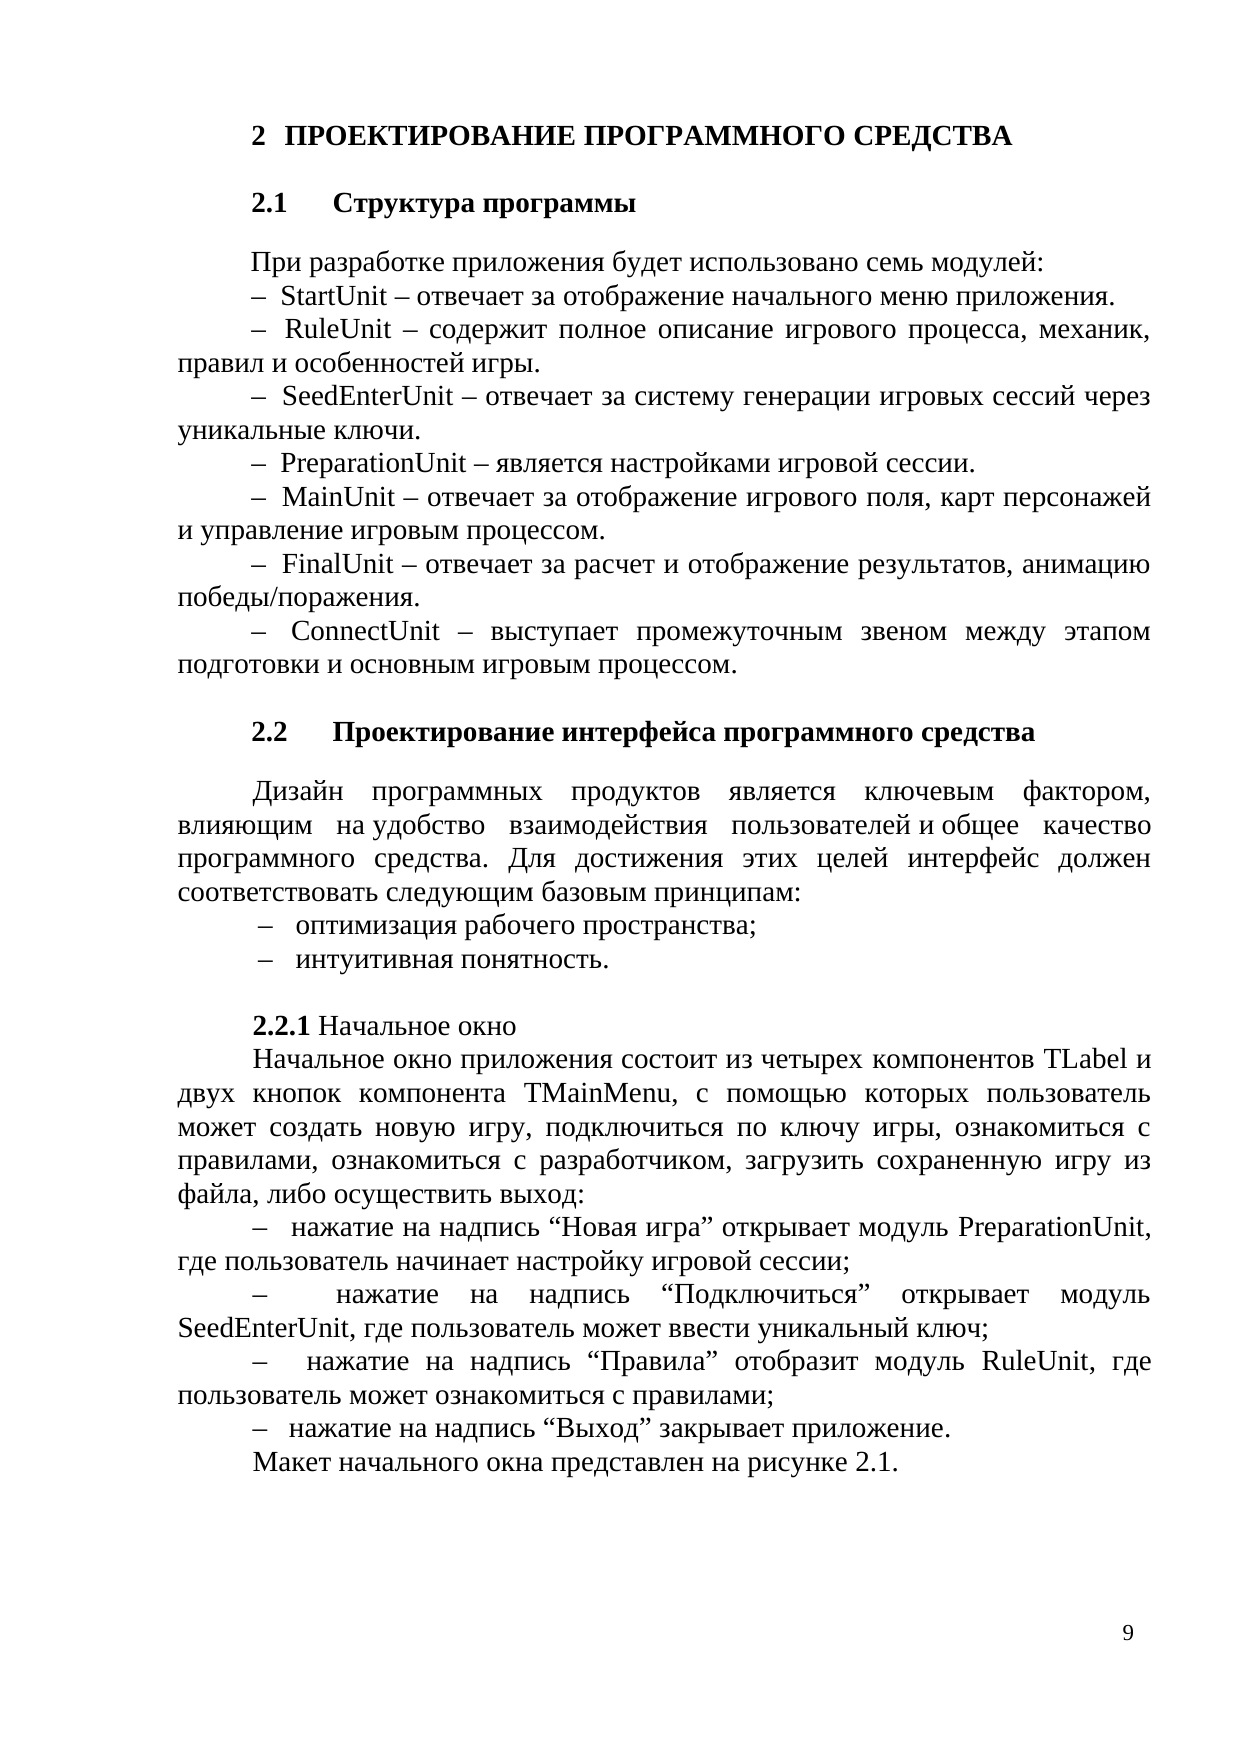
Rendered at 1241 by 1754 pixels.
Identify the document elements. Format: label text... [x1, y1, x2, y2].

list интуитивная понятность. [258, 941, 1152, 974]
subtitle Структура программы [177, 185, 1152, 218]
list SeedEnterUnit – отвечает за систему генерации игровых сессий через уникальные ключи. [177, 378, 1152, 445]
list нажатие на надпись “Правила” отобразит модуль RuleUnit, где пользователь может ознакомиться с правилами; [177, 1343, 1152, 1411]
list нажатие на надпись “Новая игра” открывает модуль PreparationUnit, где пользователь начинает настройку игровой сессии; [177, 1209, 1152, 1276]
list оптимизация рабочего пространства; [258, 907, 1152, 941]
text Дизайн программных продуктов является ключевым фактором, влияющим на удобство взаимодействия пользователей и общее качество программного средства. Для достижения этих целей интерфейс должен соответствовать следующим базовым принципам: [177, 773, 1152, 907]
list ConnectUnit – выступает промежуточным звеном между этапом подготовки и основным игровым процессом. [177, 613, 1152, 680]
list нажатие на надпись “Выход” закрывает приложение. [177, 1411, 1152, 1444]
list MainUnit – отвечает за отображение игрового поля, карт персонажей и управление игровым процессом. [177, 479, 1152, 546]
text Макет начального окна представлен на рисунке 2.1. [177, 1444, 1152, 1478]
list StartUnit – отвечает за отображение начального меню приложения. [177, 278, 1152, 311]
subtitle ПРОЕКТИРОВАНИЕ ПРОГРАММНОГО СРЕДСТВА [177, 118, 1152, 152]
list RuleUnit – содержит полное описание игрового процесса, механик, правил и особенностей игры. [177, 311, 1152, 378]
text При разработке приложения будет использовано семь модулей: [177, 244, 1152, 278]
list FinalUnit – отвечает за расчет и отображение результатов, анимацию победы/поражения. [177, 546, 1152, 613]
list нажатие на надпись “Подключиться” открывает модуль SeedEnterUnit, где пользователь может ввести уникальный ключ; [177, 1276, 1152, 1343]
text 2.2.1 Начальное окно [177, 1008, 1152, 1042]
subtitle Проектирование интерфейса программного средства [177, 714, 1152, 747]
list PreparationUnit – является настройками игровой сессии. [177, 445, 1152, 479]
text Начальное окно приложения состоит из четырех компонентов TLabel и двух кнопок компонента TMainMenu, с помощью которых пользователь может создать новую игру, подключиться по ключу игры, ознакомиться с правилами, ознакомиться с разработчиком, загрузить сохраненную игру из файла, либо осуществить выход: [177, 1042, 1152, 1209]
